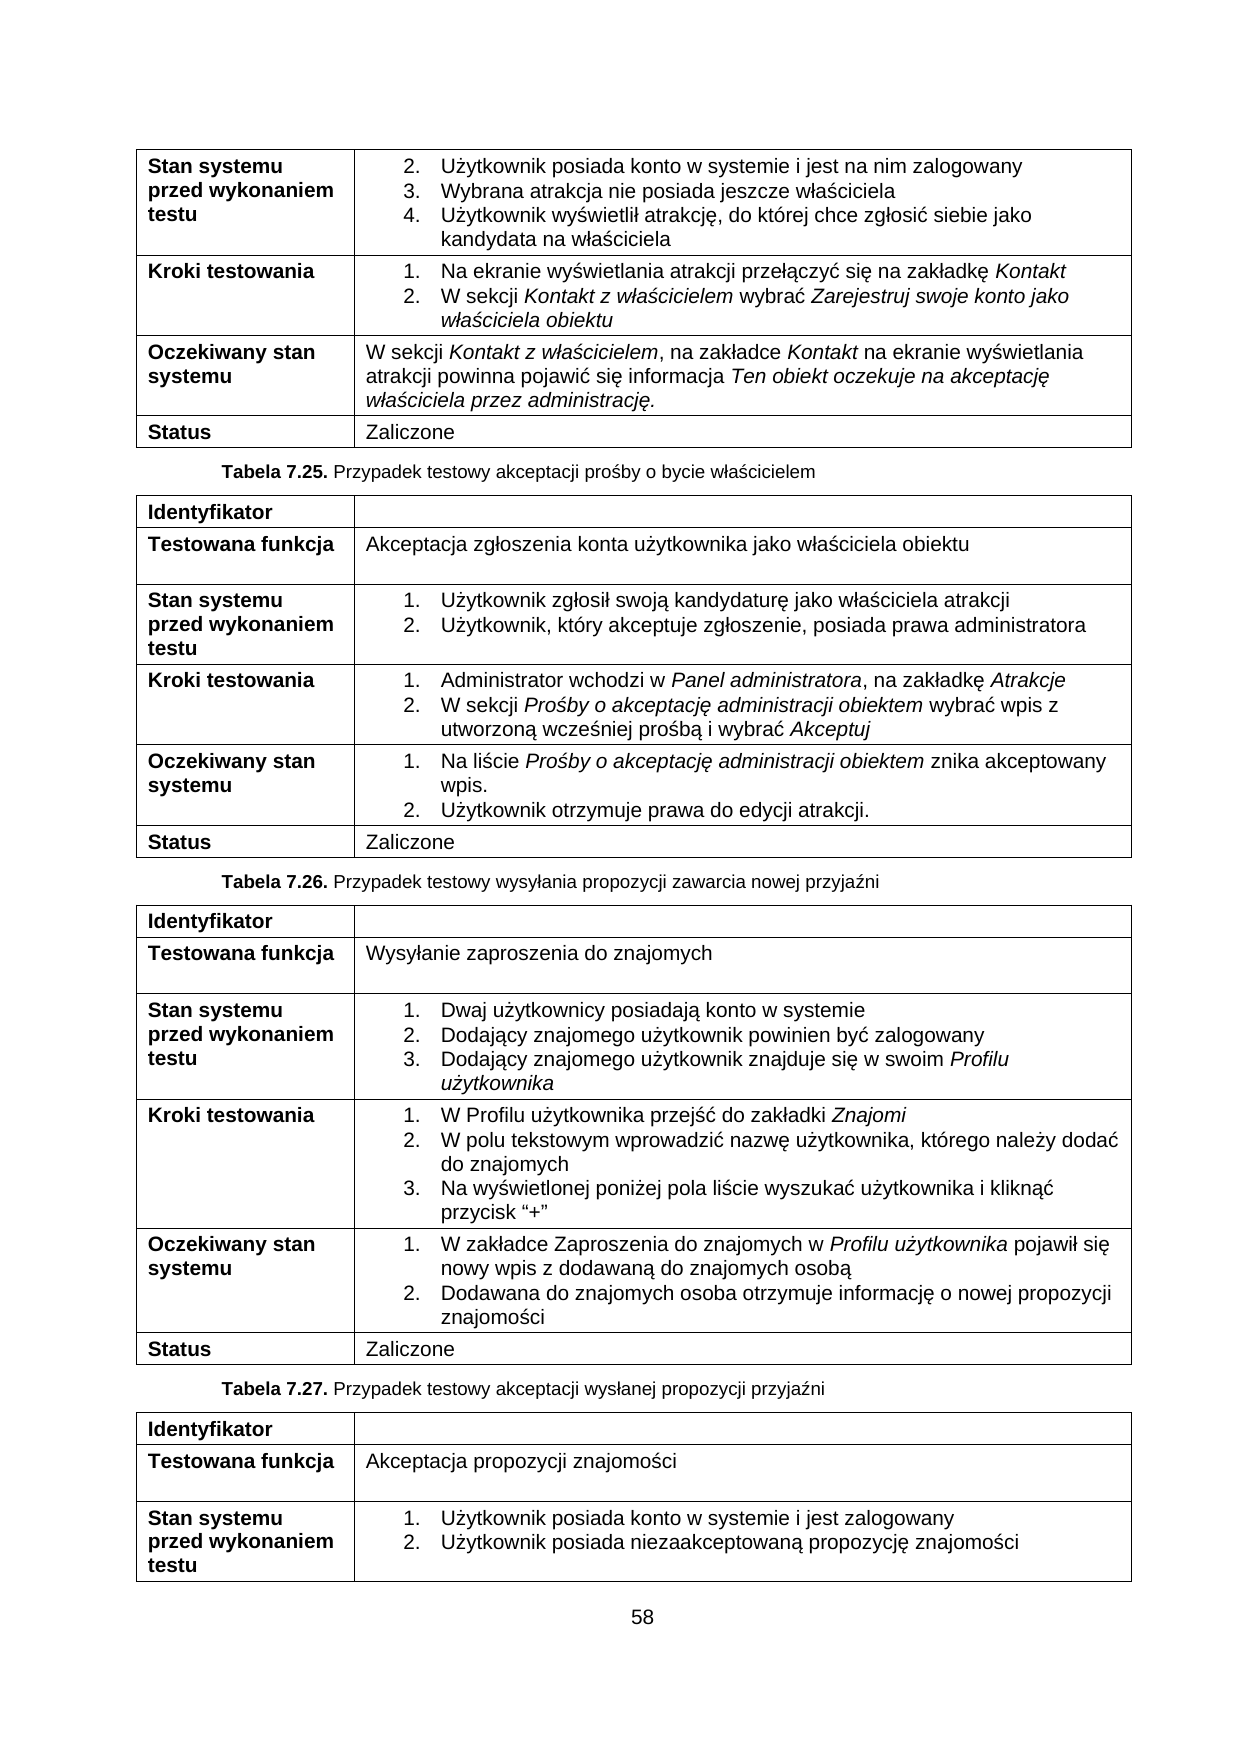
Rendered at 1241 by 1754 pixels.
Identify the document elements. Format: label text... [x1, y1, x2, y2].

table_cell Kroki testowania [137, 1100, 354, 1228]
table_cell Zaliczone [355, 416, 1131, 447]
table_cell Testowana funkcja [137, 938, 354, 993]
table_cell Dwaj użytkownicy posiadają konto w systemie Dodający znajomego użytkownik powinien być zalogowany Dodający znajomego użytkownik znajduje się w swoim Profilu użytkownika [355, 994, 1131, 1098]
table_cell Oczekiwany stan systemu [137, 745, 354, 825]
table_header Identyfikator [137, 1413, 354, 1444]
table_cell Stan systemu przed wykonaniem testu [137, 150, 354, 254]
table_cell Testowana funkcja [137, 1445, 354, 1501]
table_cell Na liście Prośby o akceptację administracji obiektem znika akceptowany wpis. Użytkownik otrzymuje prawa do edycji atrakcji. [355, 745, 1131, 825]
table_cell Stan systemu przed wykonaniem testu [137, 585, 354, 664]
table_cell Status [137, 416, 354, 447]
table_header Identyfikator [137, 496, 354, 527]
table_cell Stan systemu przed wykonaniem testu [137, 1502, 354, 1581]
table_cell W Profilu użytkownika przejść do zakładki Znajomi W polu tekstowym wprowadzić nazwę użytkownika, którego należy dodać do znajomych Na wyświetlonej poniżej pola liście wyszukać użytkownika i kliknąć przycisk “+” [355, 1100, 1131, 1228]
table_header [355, 496, 1131, 527]
table_cell Zaliczone [355, 826, 1131, 857]
table_cell W sekcji Kontakt z właścicielem, na zakładce Kontakt na ekranie wyświetlania atrakcji powinna pojawić się informacja Ten obiekt oczekuje na akceptację właściciela przez administrację. [355, 336, 1131, 415]
table_cell Kroki testowania [137, 256, 354, 335]
table_cell Stan systemu przed wykonaniem testu [137, 994, 354, 1098]
table_cell Użytkownik posiada konto w systemie i jest na nim zalogowany Wybrana atrakcja nie posiada jeszcze właściciela Użytkownik wyświetlił atrakcję, do której chce zgłosić siebie jako kandydata na właściciela [355, 150, 1131, 254]
table_cell Użytkownik zgłosił swoją kandydaturę jako właściciela atrakcji Użytkownik, który akceptuje zgłoszenie, posiada prawa administratora [355, 585, 1131, 664]
table_header [355, 906, 1131, 937]
table_cell Kroki testowania [137, 665, 354, 744]
table_header [355, 1413, 1131, 1444]
table_cell Zaliczone [355, 1333, 1131, 1364]
table_cell Status [137, 1333, 354, 1364]
table_cell W zakładce Zaproszenia do znajomych w Profilu użytkownika pojawił się nowy wpis z dodawaną do znajomych osobą Dodawana do znajomych osoba otrzymuje informację o nowej propozycji znajomości [355, 1229, 1131, 1332]
table_cell Na ekranie wyświetlania atrakcji przełączyć się na zakładkę Kontakt W sekcji Kontakt z właścicielem wybrać Zarejestruj swoje konto jako właściciela obiektu [355, 256, 1131, 335]
table_cell Administrator wchodzi w Panel administratora, na zakładkę Atrakcje W sekcji Prośby o akceptację administracji obiektem wybrać wpis z utworzoną wcześniej prośbą i wybrać Akceptuj [355, 665, 1131, 744]
table_cell Akceptacja propozycji znajomości [355, 1445, 1131, 1501]
table_cell Testowana funkcja [137, 528, 354, 584]
table_cell Status [137, 826, 354, 857]
table_cell Oczekiwany stan systemu [137, 1229, 354, 1332]
table_cell Użytkownik posiada konto w systemie i jest zalogowany Użytkownik posiada niezaakceptowaną propozycję znajomości [355, 1502, 1131, 1581]
table_cell Oczekiwany stan systemu [137, 336, 354, 415]
table_cell Akceptacja zgłoszenia konta użytkownika jako właściciela obiektu [355, 528, 1131, 584]
table_cell Wysyłanie zaproszenia do znajomych [355, 938, 1131, 993]
table_header Identyfikator [137, 906, 354, 937]
